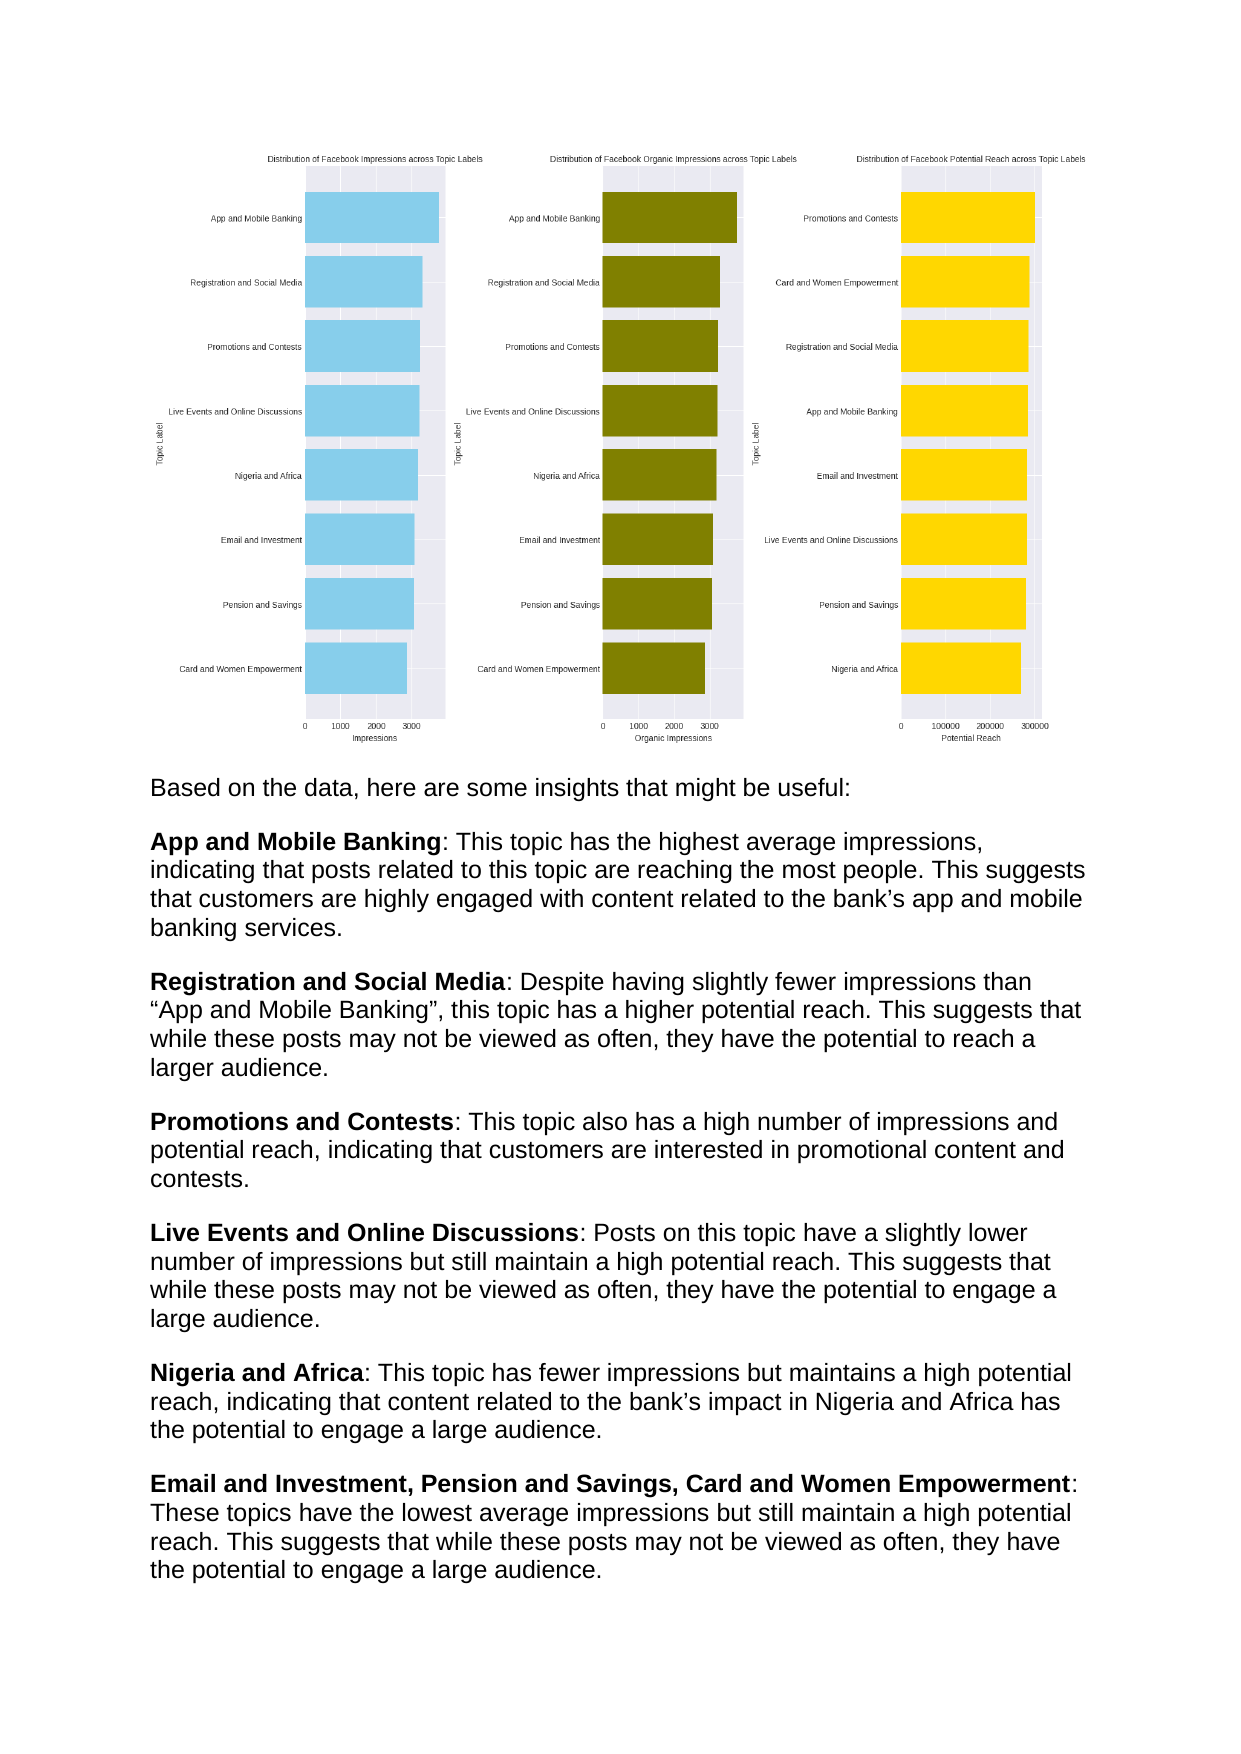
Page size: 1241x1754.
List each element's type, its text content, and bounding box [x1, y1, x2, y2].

picture [150, 150, 1091, 748]
text Live Events and Online Discussions: Posts on this topic have a slightly lower number of impressions but still maintain a high potential reach. This suggests that while these posts may not be viewed as often, they have the potential to engage a large audience. [150, 1218, 1090, 1333]
text App and Mobile Banking: This topic has the highest average impressions, indicating that posts related to this topic are reaching the most people. This suggests that customers are highly engaged with content related to the bank’s app and mobile banking services. [150, 827, 1090, 942]
text Based on the data, here are some insights that might be useful: [150, 773, 1090, 802]
text Email and Investment, Pension and Savings, Card and Women Empowerment: These topics have the lowest average impressions but still maintain a high potential reach. This suggests that while these posts may not be viewed as often, they have the potential to engage a large audience. [150, 1469, 1090, 1584]
text Registration and Social Media: Despite having slightly fewer impressions than “App and Mobile Banking”, this topic has a higher potential reach. This suggests that while these posts may not be viewed as often, they have the potential to reach a larger audience. [150, 967, 1090, 1082]
text Promotions and Contests: This topic also has a high number of impressions and potential reach, indicating that customers are interested in promotional content and contests. [150, 1107, 1090, 1193]
text Nigeria and Africa: This topic has fewer impressions but maintains a high potential reach, indicating that content related to the bank’s impact in Nigeria and Africa has the potential to engage a large audience. [150, 1358, 1090, 1444]
